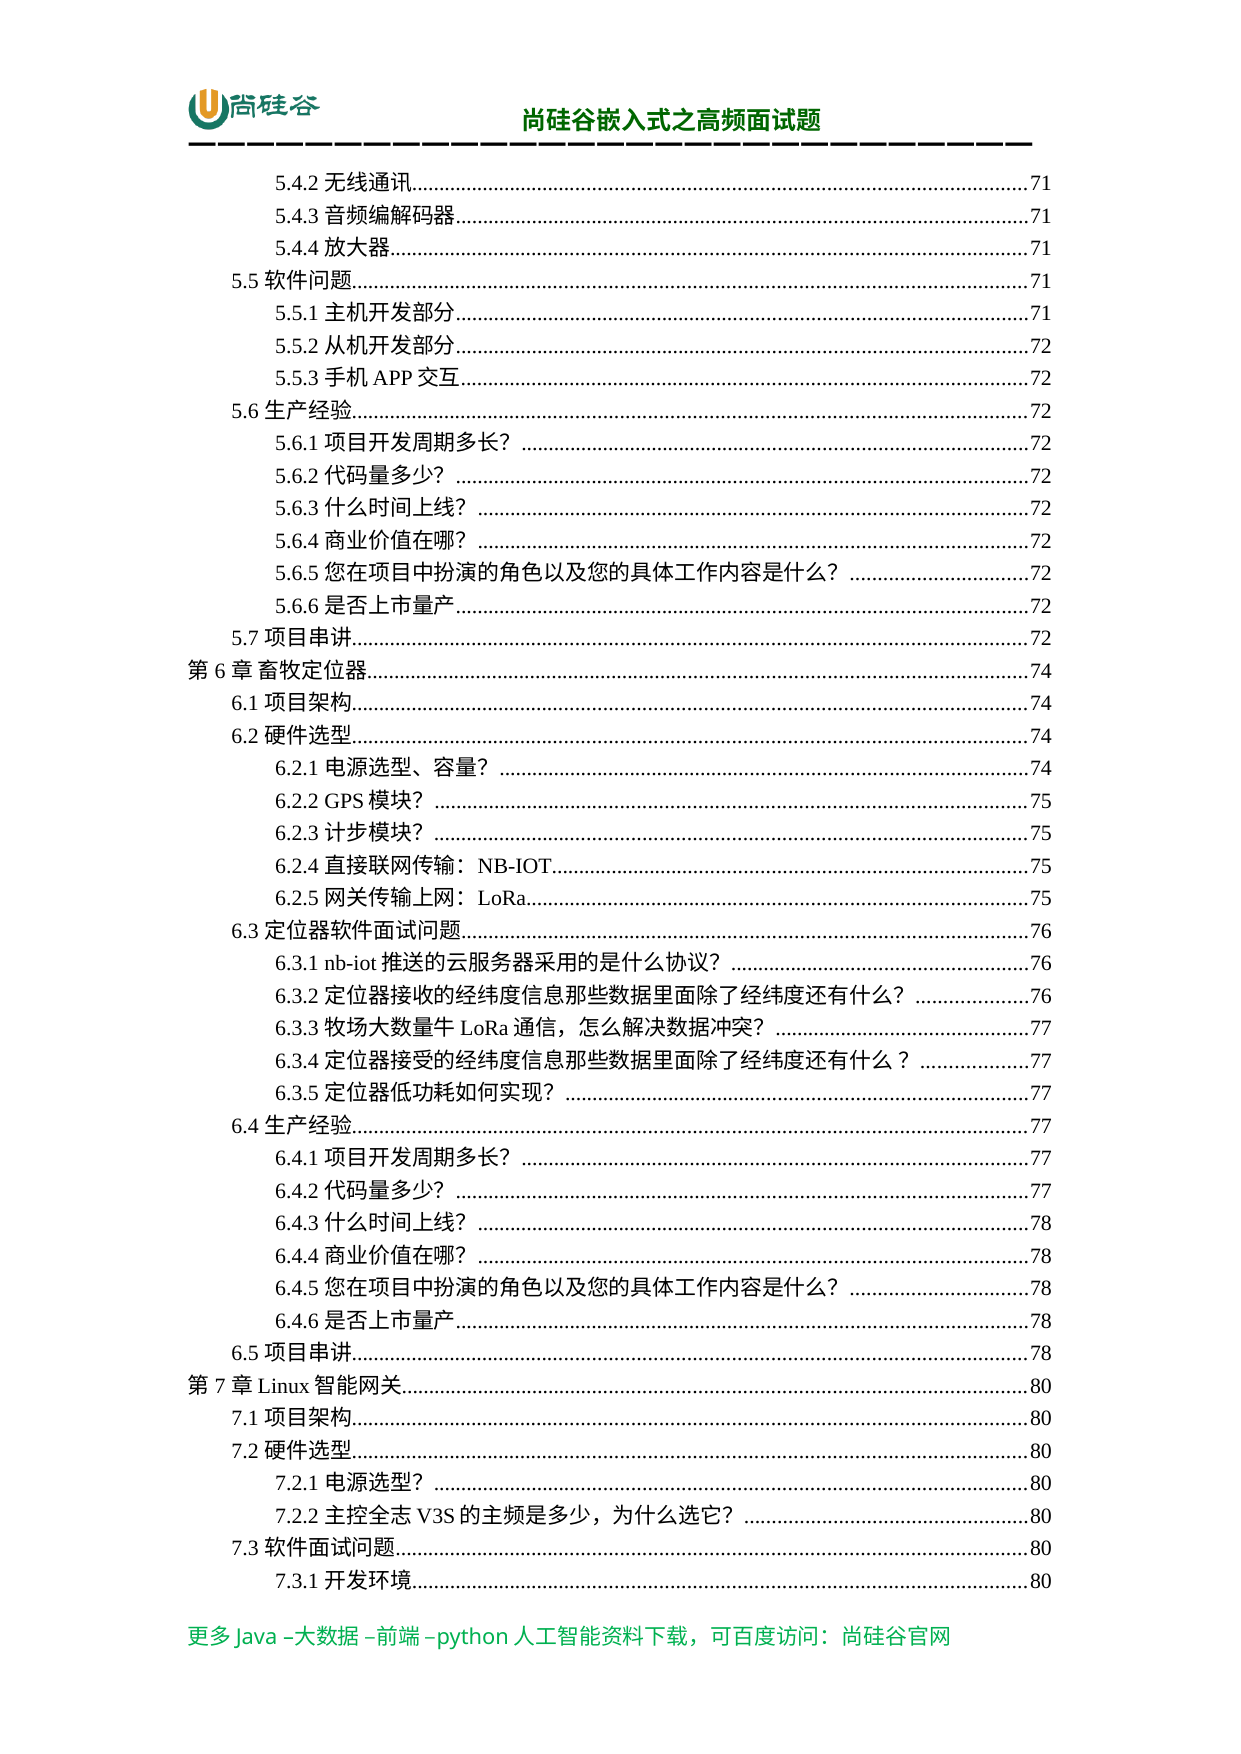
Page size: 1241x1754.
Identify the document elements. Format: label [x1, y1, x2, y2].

picture [187, 88, 320, 130]
